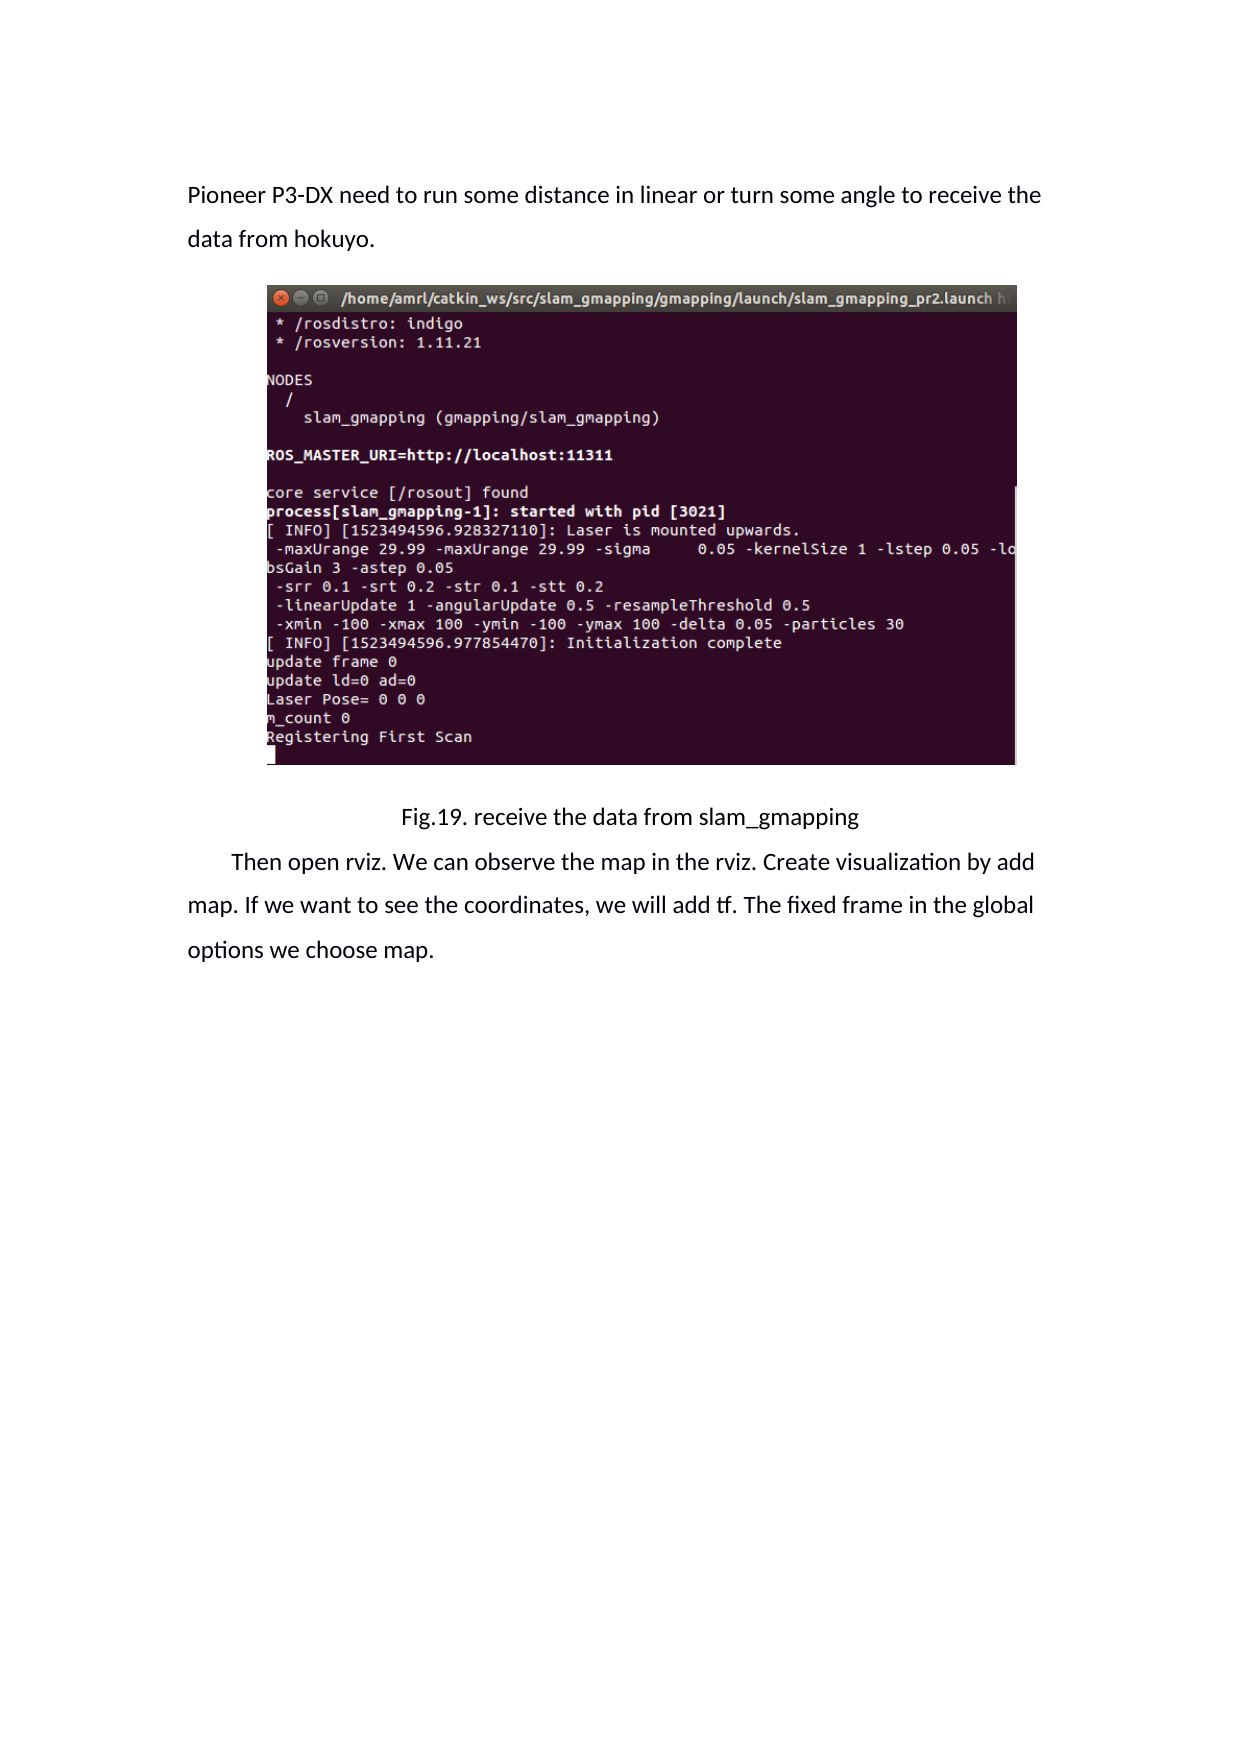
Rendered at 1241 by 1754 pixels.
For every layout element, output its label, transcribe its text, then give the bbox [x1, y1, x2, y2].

picture [267, 285, 1017, 765]
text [187, 172, 1053, 260]
text Then open rviz. We can observe the map in the rviz. Create visualization by add map. If we want to see the coordinates, we will add tf. The fixed frame in the global options we choose map. [187, 839, 1053, 971]
text Fig.19. receive the data from slam_gmapping [187, 795, 1053, 839]
